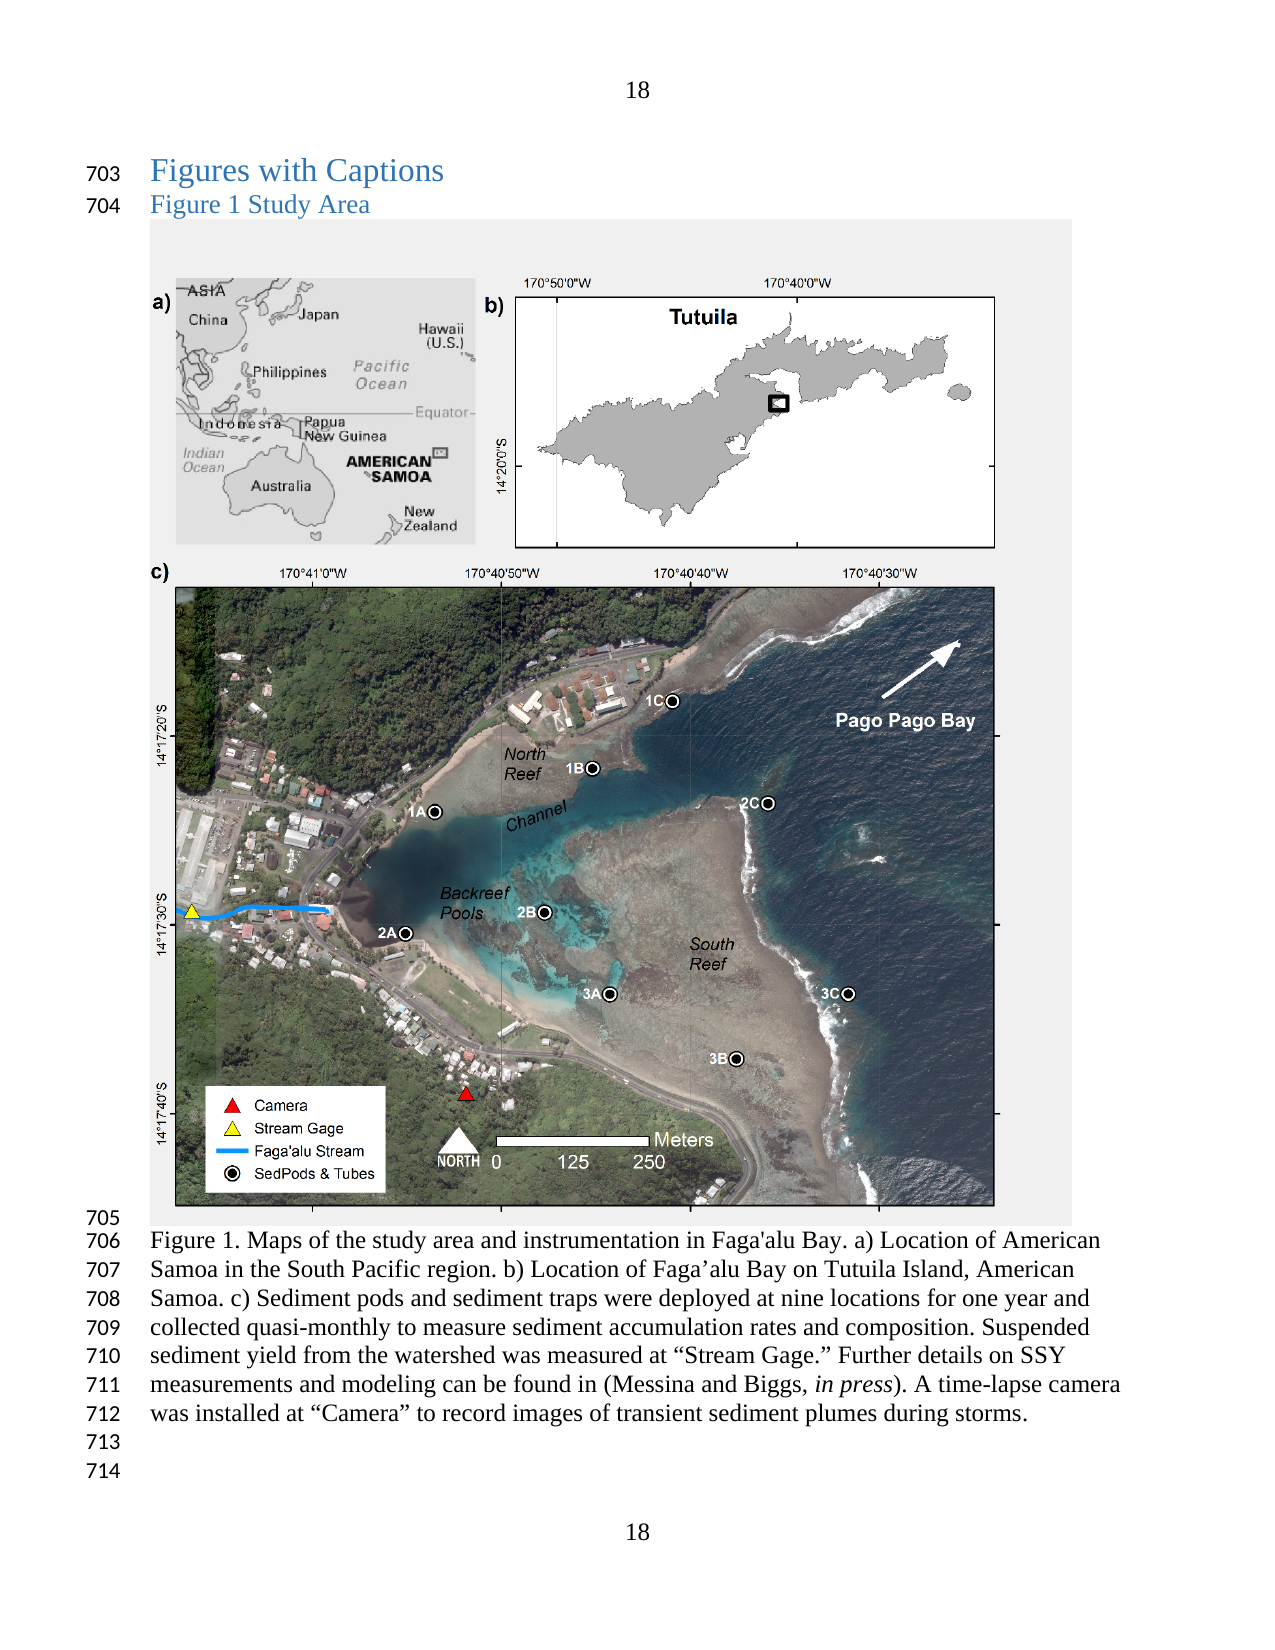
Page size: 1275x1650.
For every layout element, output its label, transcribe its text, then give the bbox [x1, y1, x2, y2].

picture [150, 219, 1072, 1226]
subtitle Figures with Captions [150, 150, 1125, 188]
subtitle Figure 1 Study Area [150, 188, 1125, 219]
text Figure 1. Maps of the study area and instrumentation in Faga'alu Bay. a) Location of American Samoa in the South Pacific region. b) Location of Faga’alu Bay on Tutuila Island, American Samoa. c) Sediment pods and sediment traps were deployed at nine locations for one year and collected quasi-monthly to measure sediment accumulation rates and composition. Suspended sediment yield from the watershed was measured at “Stream Gage.” Further details on SSY measurements and modeling can be found in (Messina and Biggs, in press). A time-lapse camera was installed at “Camera” to record images of transient sediment plumes during storms. [150, 1226, 1125, 1427]
